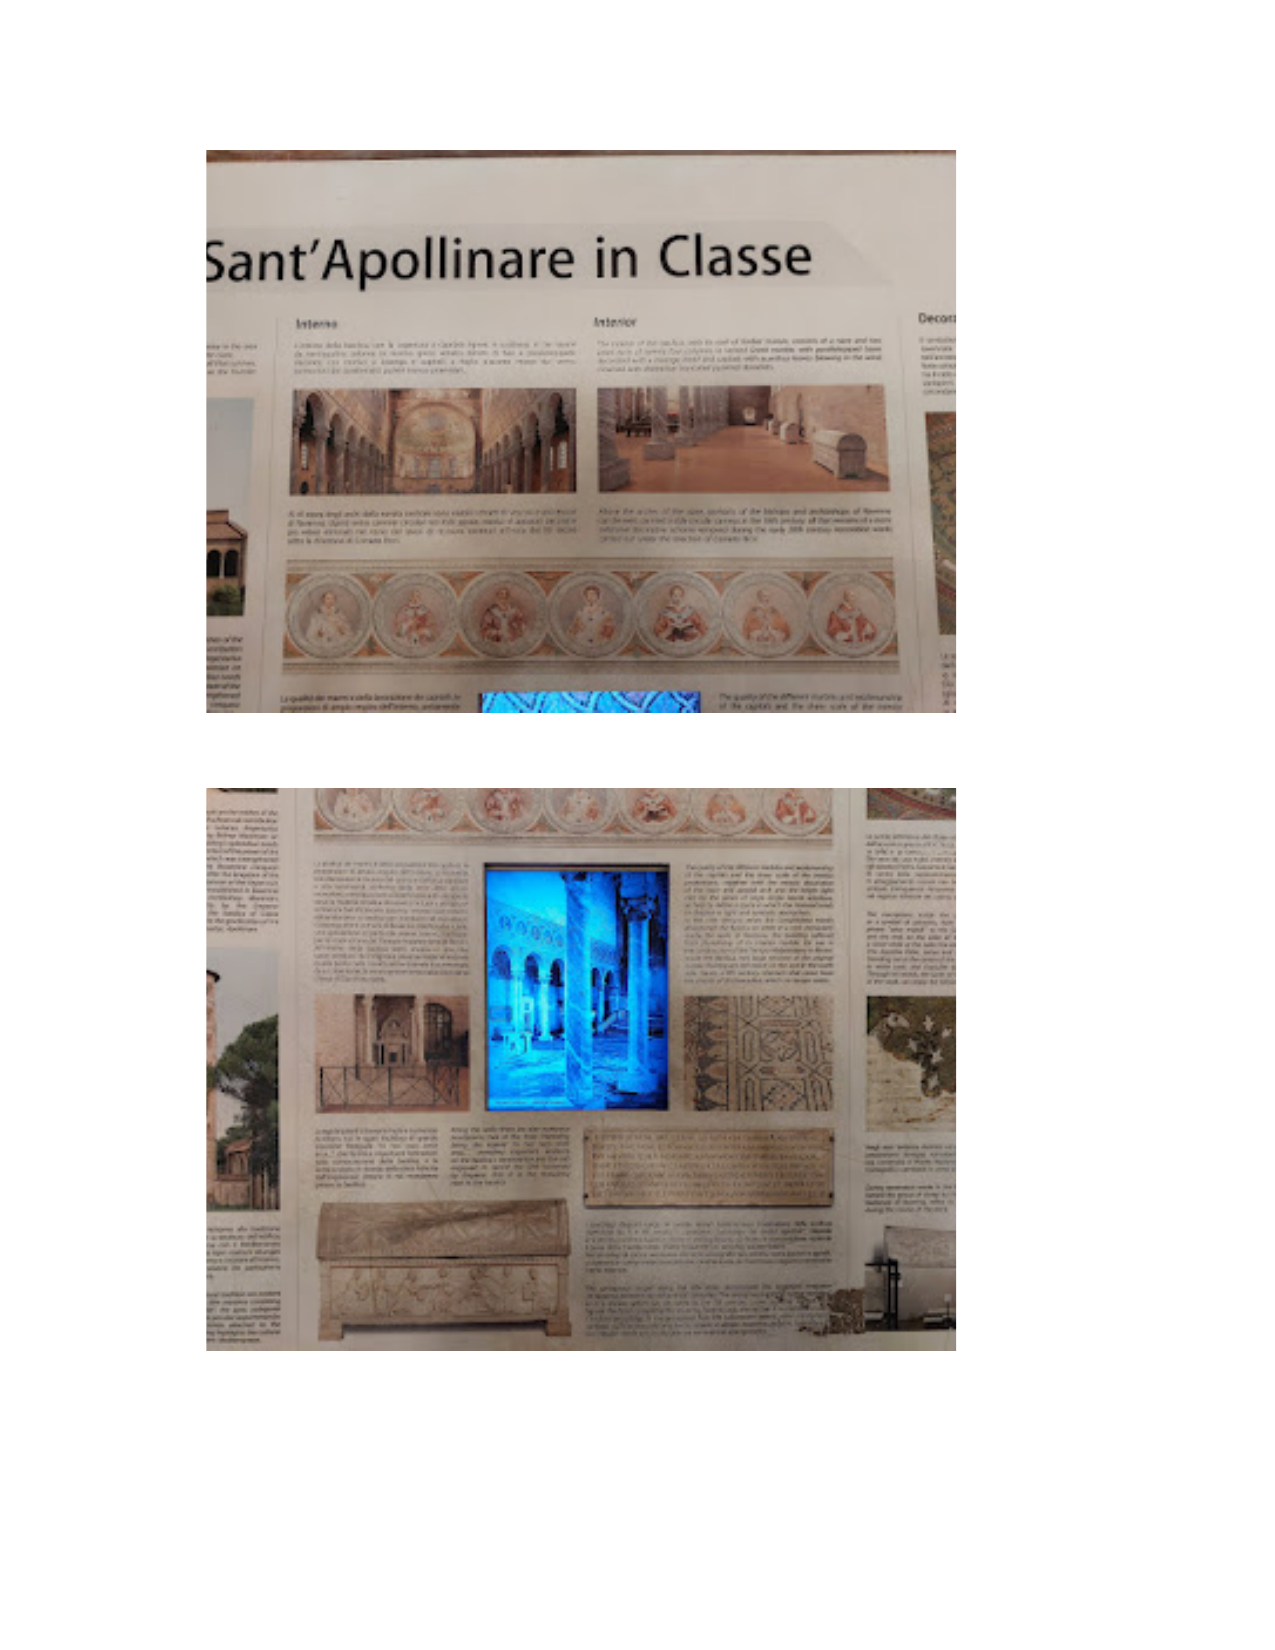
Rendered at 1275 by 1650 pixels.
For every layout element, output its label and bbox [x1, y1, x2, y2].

picture [206, 788, 957, 1351]
picture [206, 150, 957, 713]
